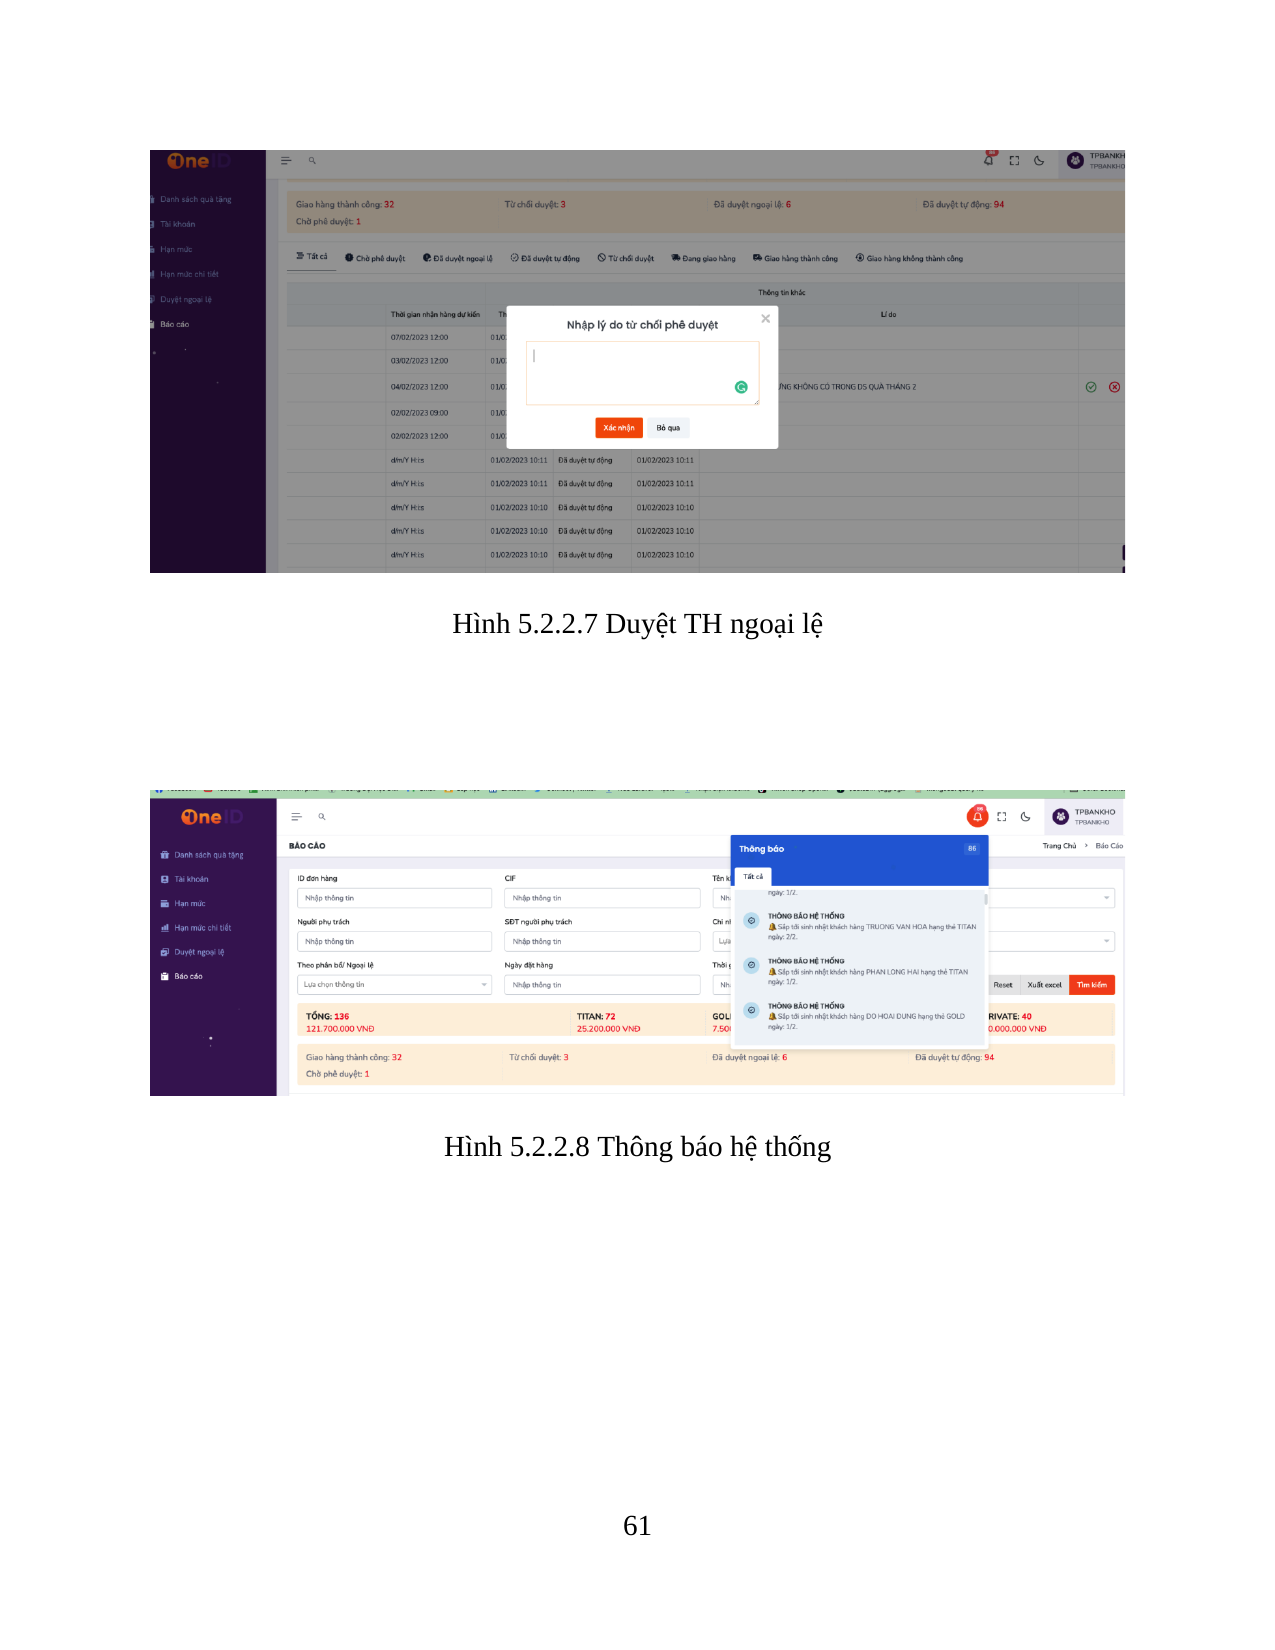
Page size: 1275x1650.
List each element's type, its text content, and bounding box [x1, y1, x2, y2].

subtitle Hình 5.2.2.7 Duyệt TH ngoại lệ [150, 606, 1125, 640]
picture [150, 790, 1125, 1096]
subtitle Hình 5.2.2.8 Thông báo hệ thống [150, 1129, 1125, 1163]
picture [150, 150, 1125, 573]
